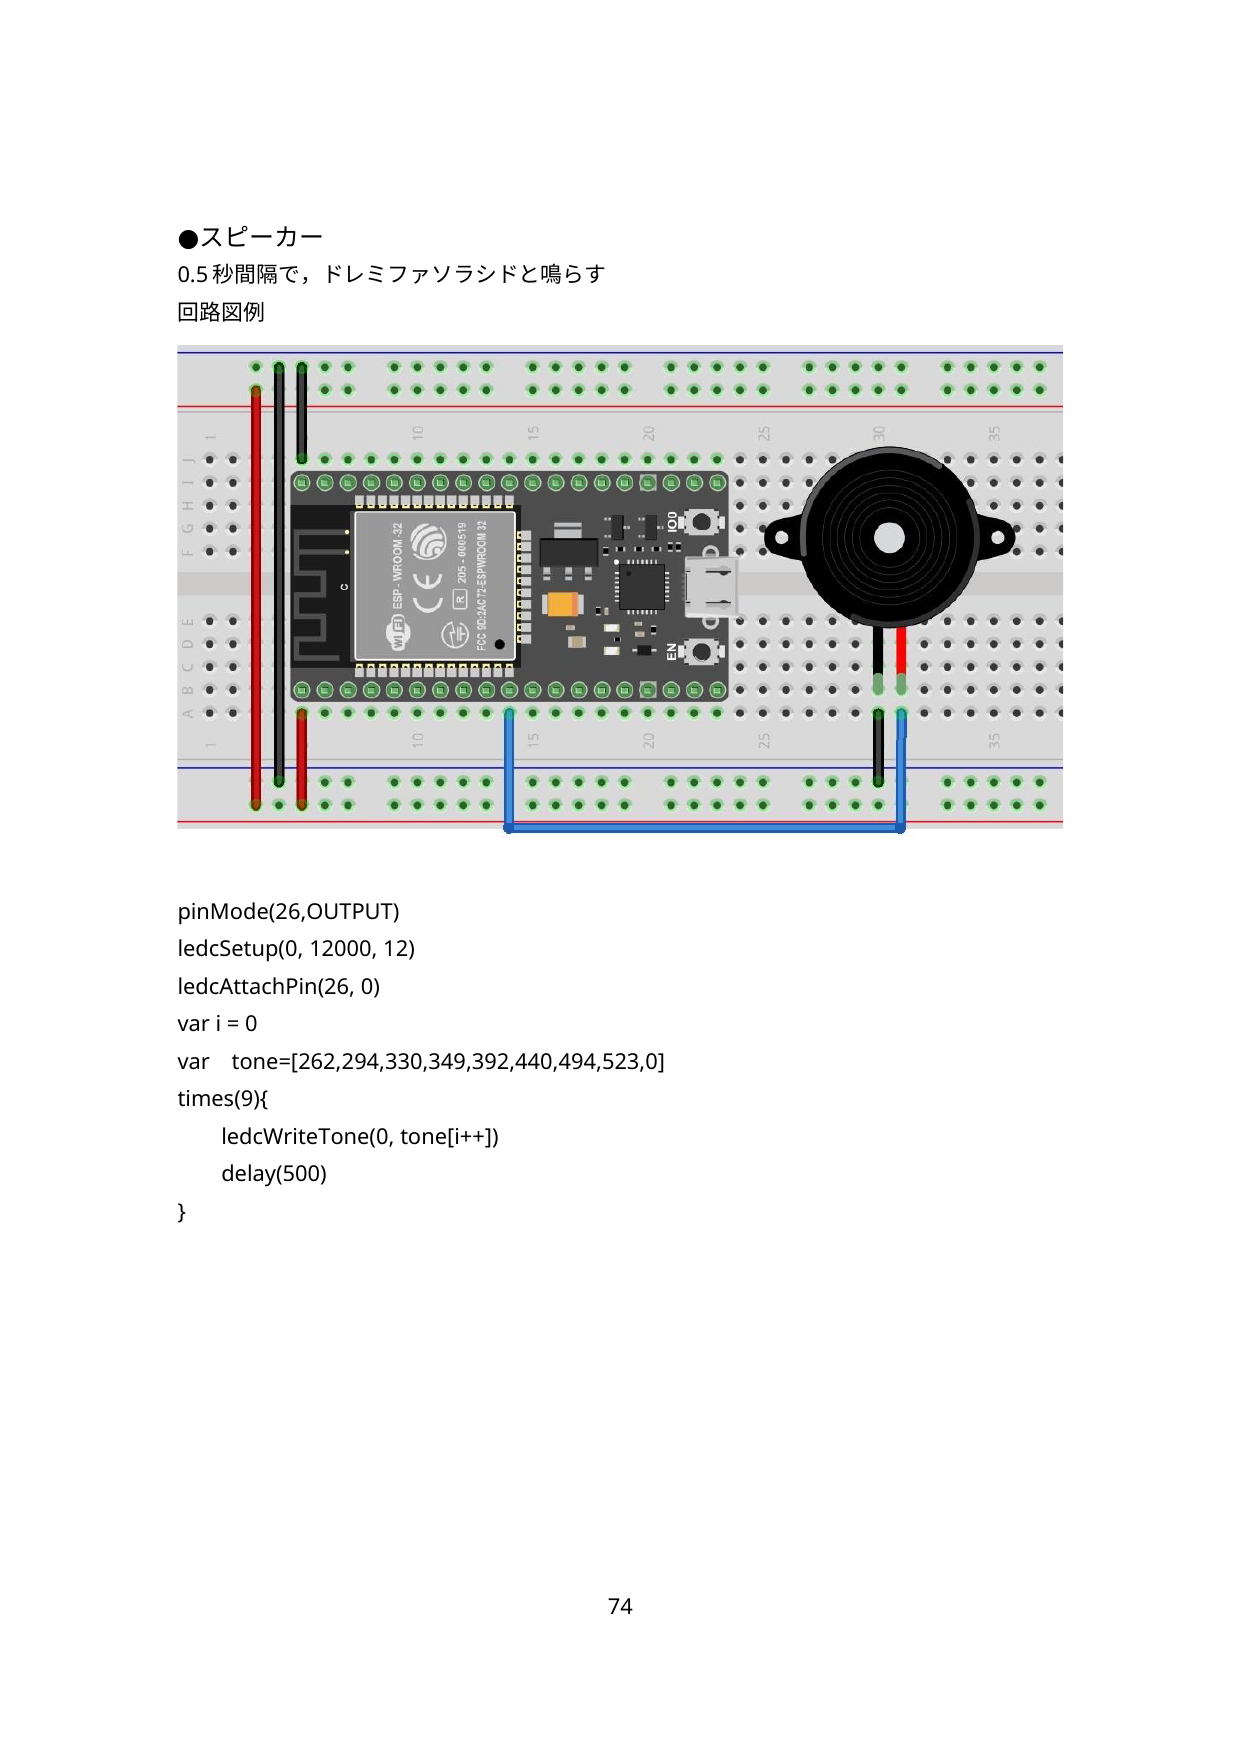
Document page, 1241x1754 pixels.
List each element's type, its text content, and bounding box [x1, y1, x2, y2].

text ●スピーカー [177, 217, 1063, 254]
text var tone=[262,294,330,349,392,440,494,523,0] [177, 1042, 1063, 1079]
text ledcAttachPin(26, 0) [177, 967, 1063, 1004]
text 0.5秒間隔で，ドレミファソラシドと鳴らす [177, 254, 1063, 292]
text 回路図例 [177, 292, 1063, 329]
text pinMode(26,OUTPUT) [177, 892, 1063, 929]
text var i = 0 [177, 1004, 1063, 1042]
text delay(500) [221, 1154, 1063, 1192]
text ledcSetup(0, 12000, 12) [177, 929, 1063, 967]
text } [177, 1192, 1063, 1229]
text ledcWriteTone(0, tone[i++]) [221, 1117, 1063, 1154]
text times(9){ [177, 1079, 1063, 1117]
